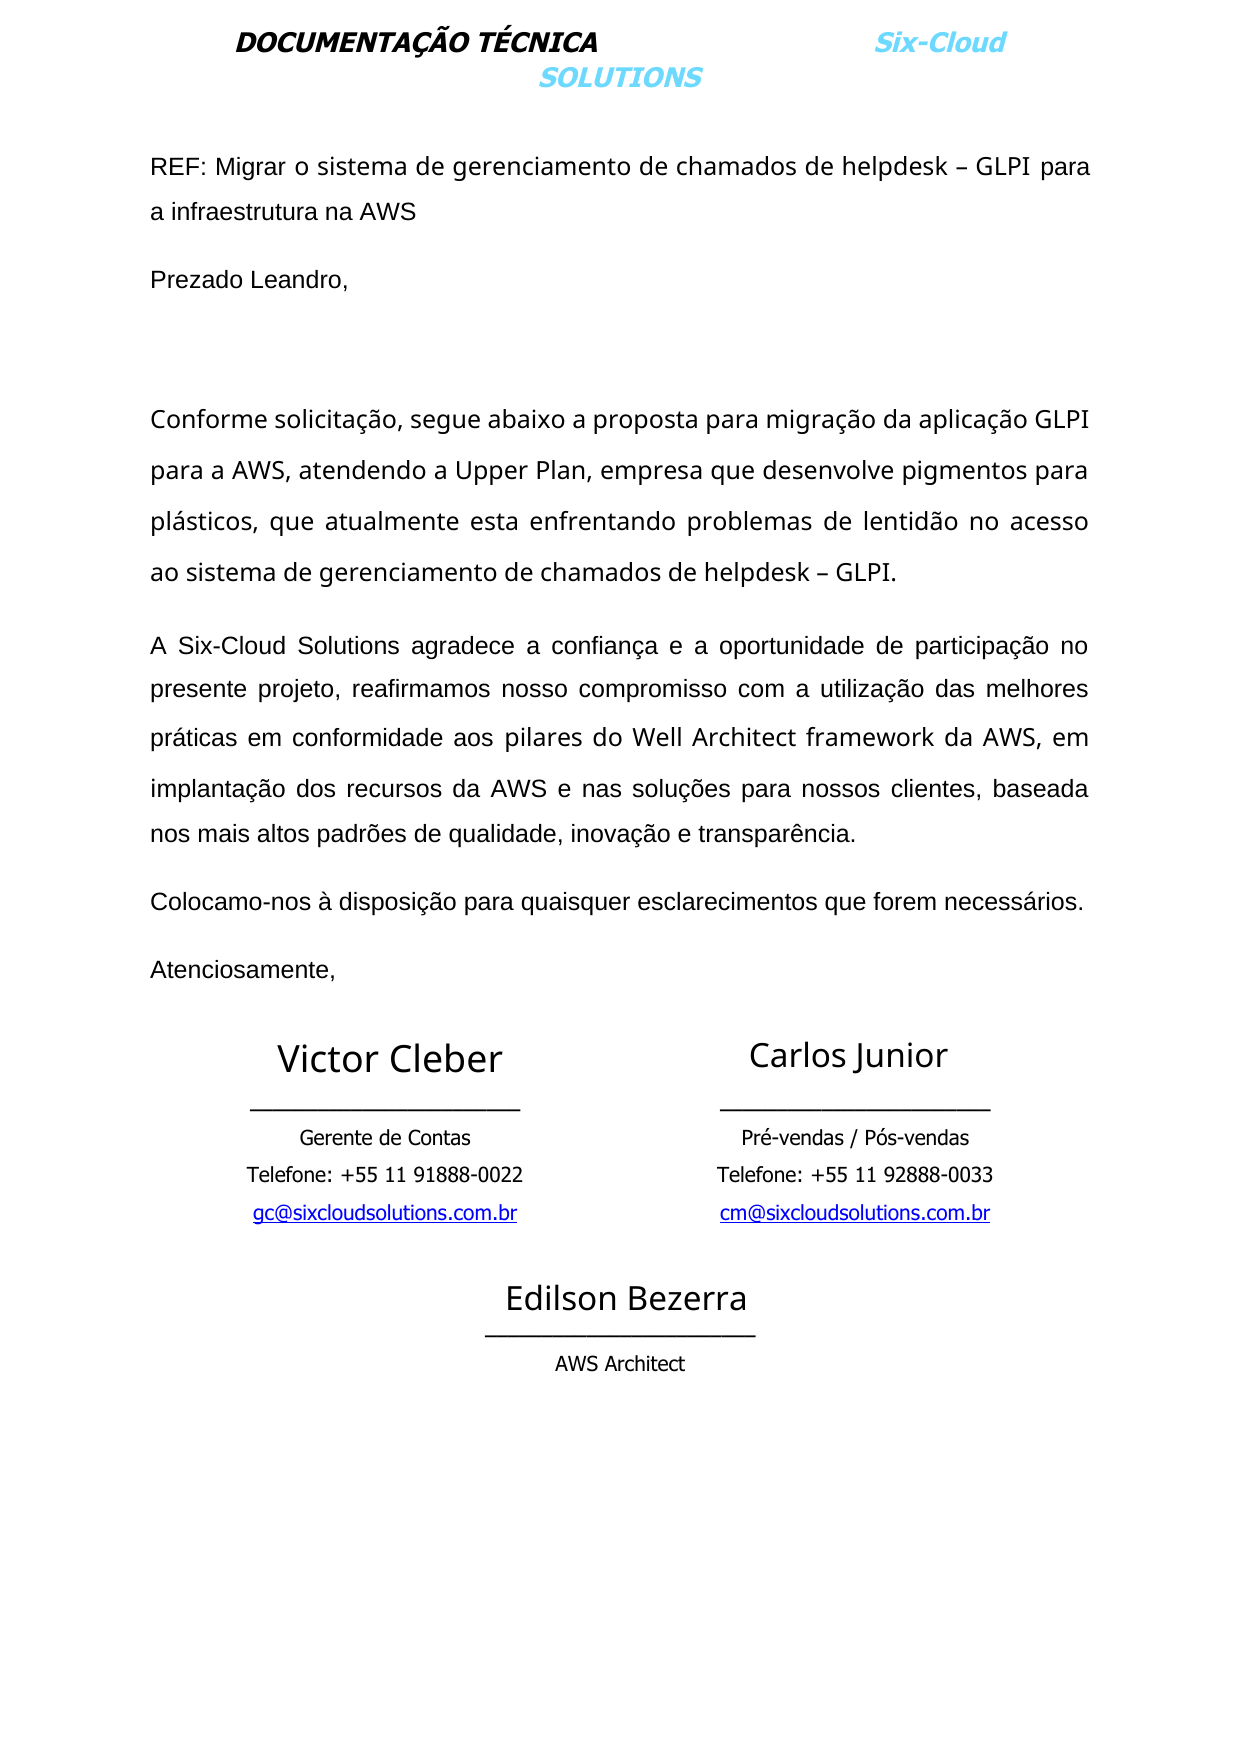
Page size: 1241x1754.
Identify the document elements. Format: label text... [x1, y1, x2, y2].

text Atenciosamente, [150, 956, 1090, 984]
text A Six-Cloud Solutions agradece a confiança e a oportunidade de participação no presente projeto, reafirmamos nosso compromisso com a utilização das melhores práticas em conformidade aos pilares do Well Architect framework da AWS, em implantação dos recursos da AWS e nas soluções para nossos clientes, baseada nos mais altos padrões de qualidade, inovação e transparência. [150, 631, 1090, 848]
text Conforme solicitação, segue abaixo a proposta para migração da aplicação GLPI para a AWS, atendendo a Upper Plan, empresa que desenvolve pigmentos para plásticos, que atualmente esta enfrentando problemas de lentidão no acesso ao sistema de gerenciamento de chamados de helpdesk – GLPI. [150, 402, 1090, 589]
table_header ________________________ Pré-vendas / Pós-vendas Telefone: +55 11 92888-0033 cm@sixcloudsolutions.com.br [620, 1024, 1090, 1250]
text REF: Migrar o sistema de gerenciamento de chamados de helpdesk – GLPI para a infraestrutura na AWS [150, 149, 1090, 226]
text Colocamo-nos à disposição para quaisquer esclarecimentos que forem necessários. [150, 887, 1090, 916]
text Prezado Leandro, [150, 266, 1090, 294]
table_header ________________________ Gerente de Contas Telefone: +55 11 91888-0022 gc@sixcloudsolutions.com.br [150, 1024, 620, 1250]
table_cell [150, 1250, 1090, 1399]
